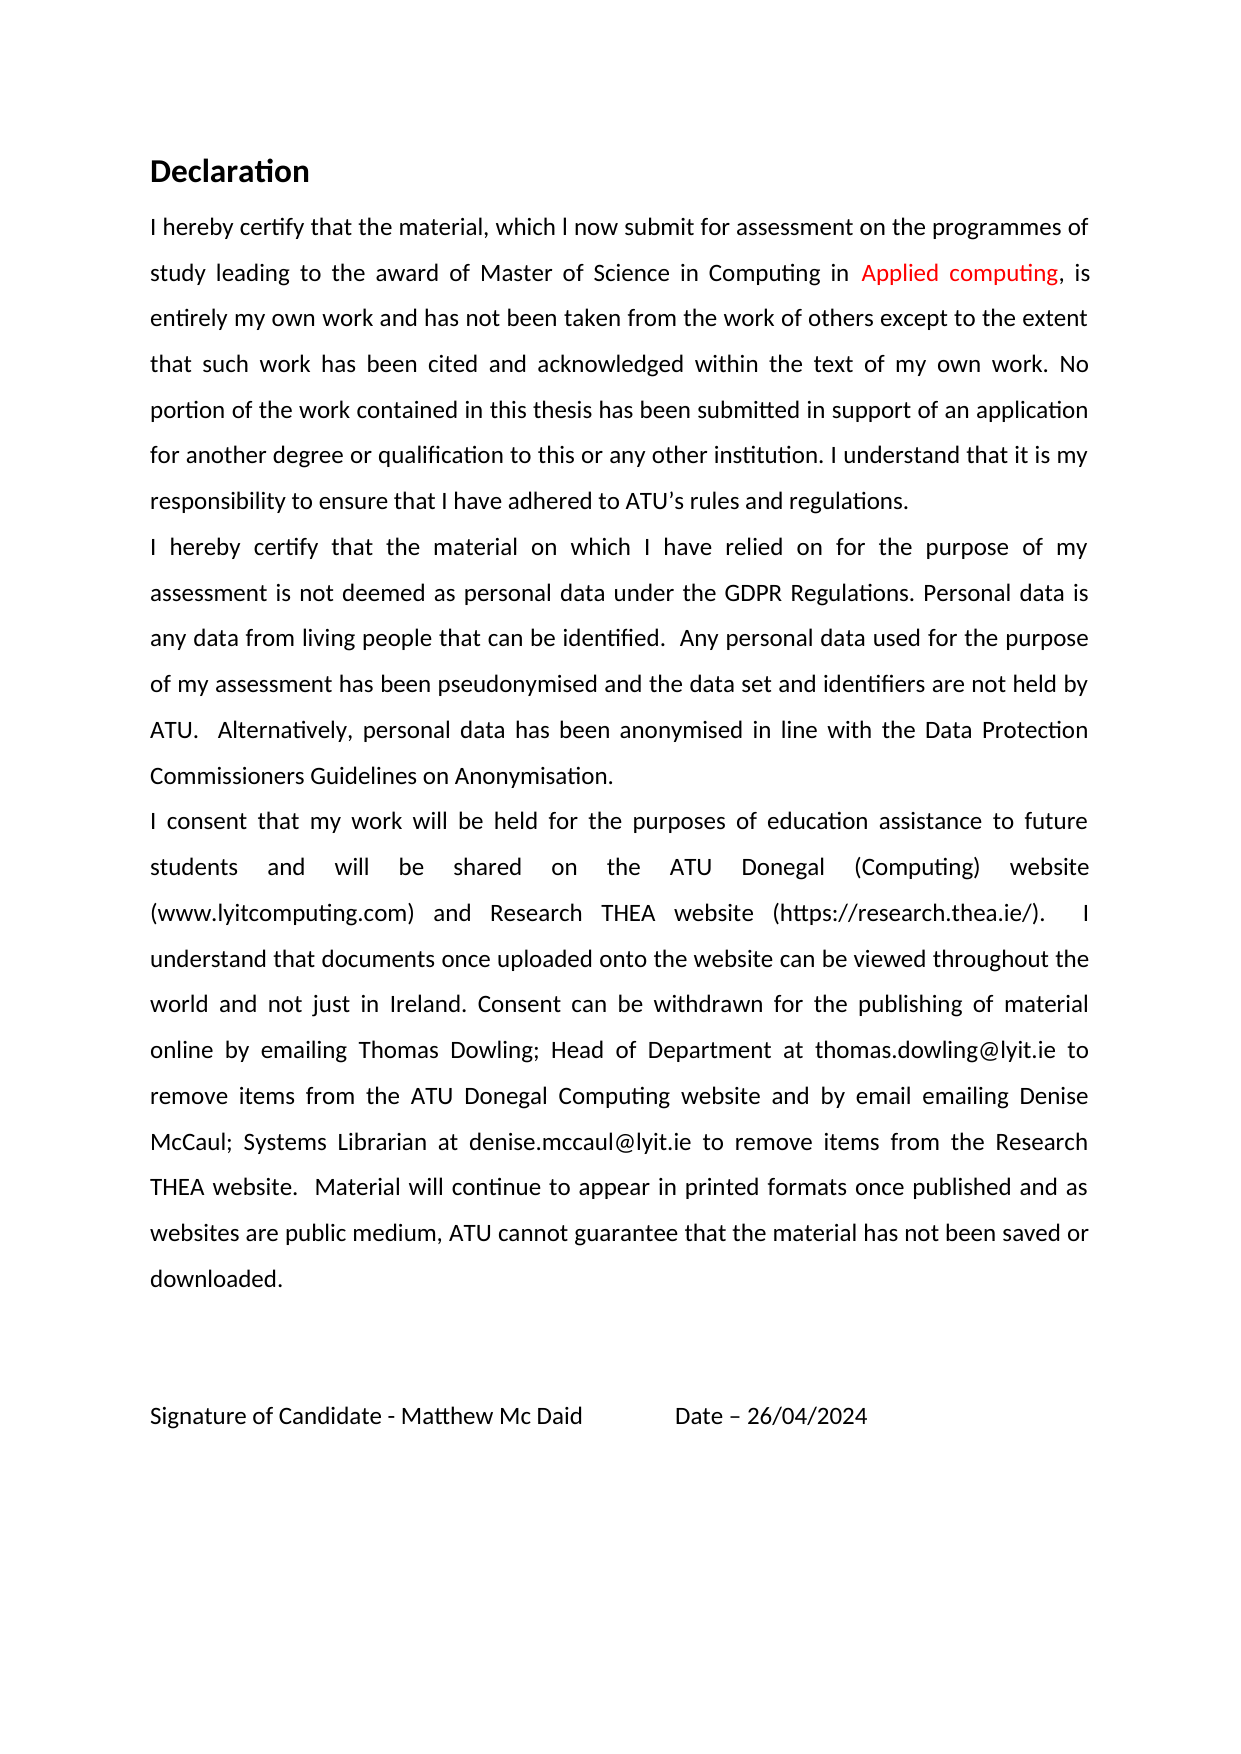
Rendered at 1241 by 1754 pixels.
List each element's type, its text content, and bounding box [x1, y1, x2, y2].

text I hereby certify that the material on which I have relied on for the purpose of my assessment is not deemed as personal data under the GDPR Regulations. Personal data is any data from living people that can be identified. Any personal data used for the purpose of my assessment has been pseudonymised and the data set and identifiers are not held by ATU. Alternatively, personal data has been anonymised in line with the Data Protection Commissioners Guidelines on Anonymisation. [150, 531, 1090, 790]
subtitle Declaration [150, 150, 1090, 191]
text I hereby certify that the material, which l now submit for assessment on the programmes of study leading to the award of Master of Science in Computing in Applied computing, is entirely my own work and has not been taken from the work of others except to the extent that such work has been cited and acknowledged within the text of my own work. No portion of the work contained in this thesis has been submitted in support of an application for another degree or qualification to this or any other institution. I understand that it is my responsibility to ensure that I have adhered to ATU’s rules and regulations. [150, 211, 1090, 516]
text I consent that my work will be held for the purposes of education assistance to future students and will be shared on the ATU Donegal (Computing) website (www.lyitcomputing.com) and Research THEA website (https://research.thea.ie/). I understand that documents once uploaded onto the website can be viewed throughout the world and not just in Ireland. Consent can be withdrawn for the publishing of material online by emailing Thomas Dowling; Head of Department at thomas.dowling@lyit.ie to remove items from the ATU Donegal Computing website and by email emailing Denise McCaul; Systems Librarian at denise.mccaul@lyit.ie to remove items from the Research THEA website. Material will continue to appear in printed formats once published and as websites are public medium, ATU cannot guarantee that the material has not been saved or downloaded. [150, 806, 1090, 1293]
text Signature of Candidate - Matthew Mc Daid Date – 26/04/2024 [150, 1400, 1090, 1431]
